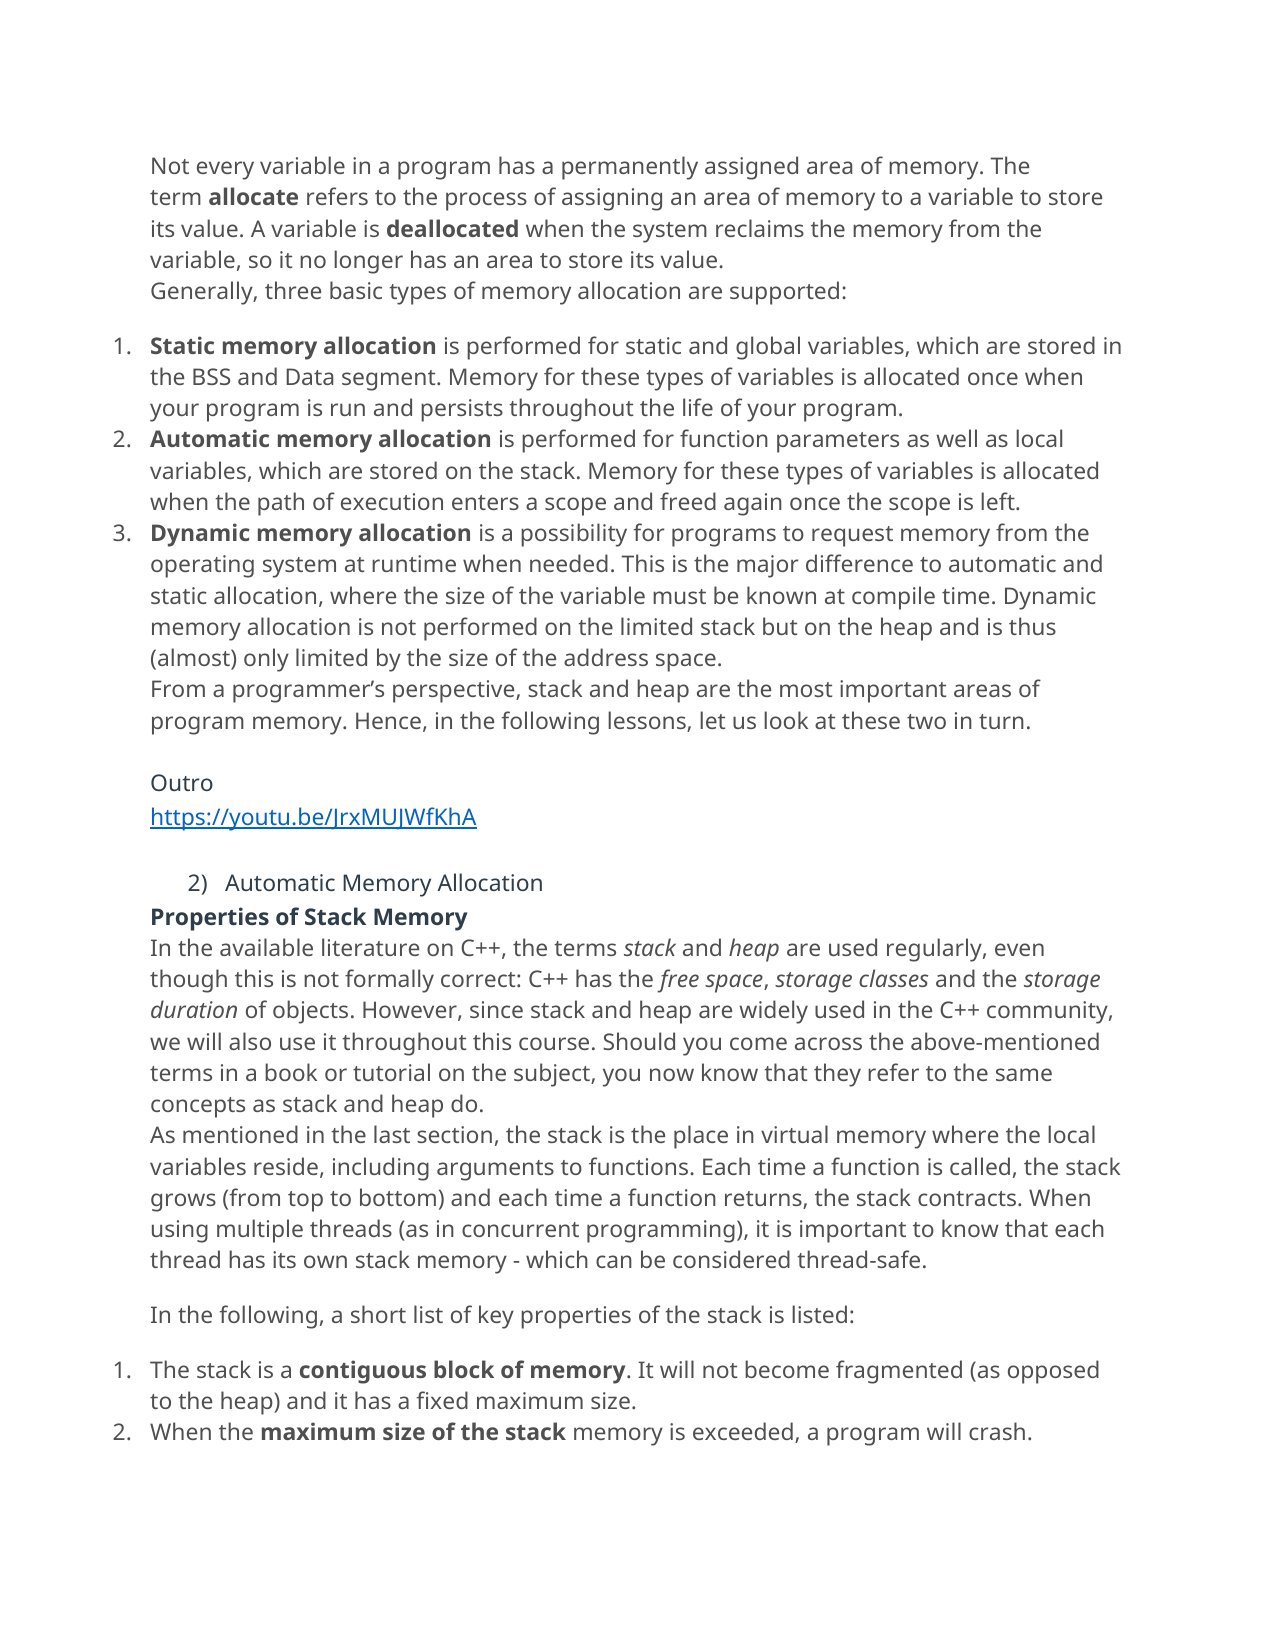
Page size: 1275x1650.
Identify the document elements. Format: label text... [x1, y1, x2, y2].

text In the available literature on C++, the terms stack and heap are used regularly, even though this is not formally correct: C++ has the free space, storage classes and the storage duration of objects. However, since stack and heap are widely used in the C++ community, we will also use it throughout this course. Should you come across the above-mentioned terms in a book or tutorial on the subject, you now know that they refer to the same concepts as stack and heap do. [150, 932, 1125, 1119]
text Generally, three basic types of memory allocation are supported: [150, 275, 1125, 306]
subtitle Automatic Memory Allocation [187, 865, 1125, 898]
subtitle https://youtu.be/JrxMUJWfKhA [150, 798, 1125, 832]
list Automatic memory allocation is performed for function parameters as well as local variables, which are stored on the stack. Memory for these types of variables is allocated when the path of execution enters a scope and freed again once the scope is left. [112, 423, 1125, 517]
text As mentioned in the last section, the stack is the place in virtual memory where the local variables reside, including arguments to functions. Each time a function is called, the stack grows (from top to bottom) and each time a function returns, the stack contracts. When using multiple threads (as in concurrent programming), it is important to know that each thread has its own stack memory - which can be considered thread-safe. [150, 1119, 1125, 1276]
list When the maximum size of the stack memory is exceeded, a program will crash. [112, 1416, 1125, 1447]
text From a programmer’s perspective, stack and heap are the most important areas of program memory. Hence, in the following lessons, let us look at these two in turn. [150, 673, 1125, 736]
list Dynamic memory allocation is a possibility for programs to request memory from the operating system at runtime when needed. This is the major difference to automatic and static allocation, where the size of the variable must be known at compile time. Dynamic memory allocation is not performed on the limited stack but on the heap and is thus (almost) only limited by the size of the address space. [112, 517, 1125, 673]
text In the following, a short list of key properties of the stack is listed: [150, 1299, 1125, 1330]
list Static memory allocation is performed for static and global variables, which are stored in the BSS and Data segment. Memory for these types of variables is allocated once when your program is run and persists throughout the life of your program. [112, 330, 1125, 423]
text Not every variable in a program has a permanently assigned area of memory. The term allocate refers to the process of assigning an area of memory to a variable to store its value. A variable is deallocated when the system reclaims the memory from the variable, so it no longer has an area to store its value. [150, 150, 1125, 275]
list The stack is a contiguous block of memory. It will not become fragmented (as opposed to the heap) and it has a fixed maximum size. [112, 1354, 1125, 1416]
text Outro [150, 767, 1125, 798]
subtitle Properties of Stack Memory [150, 898, 1125, 932]
